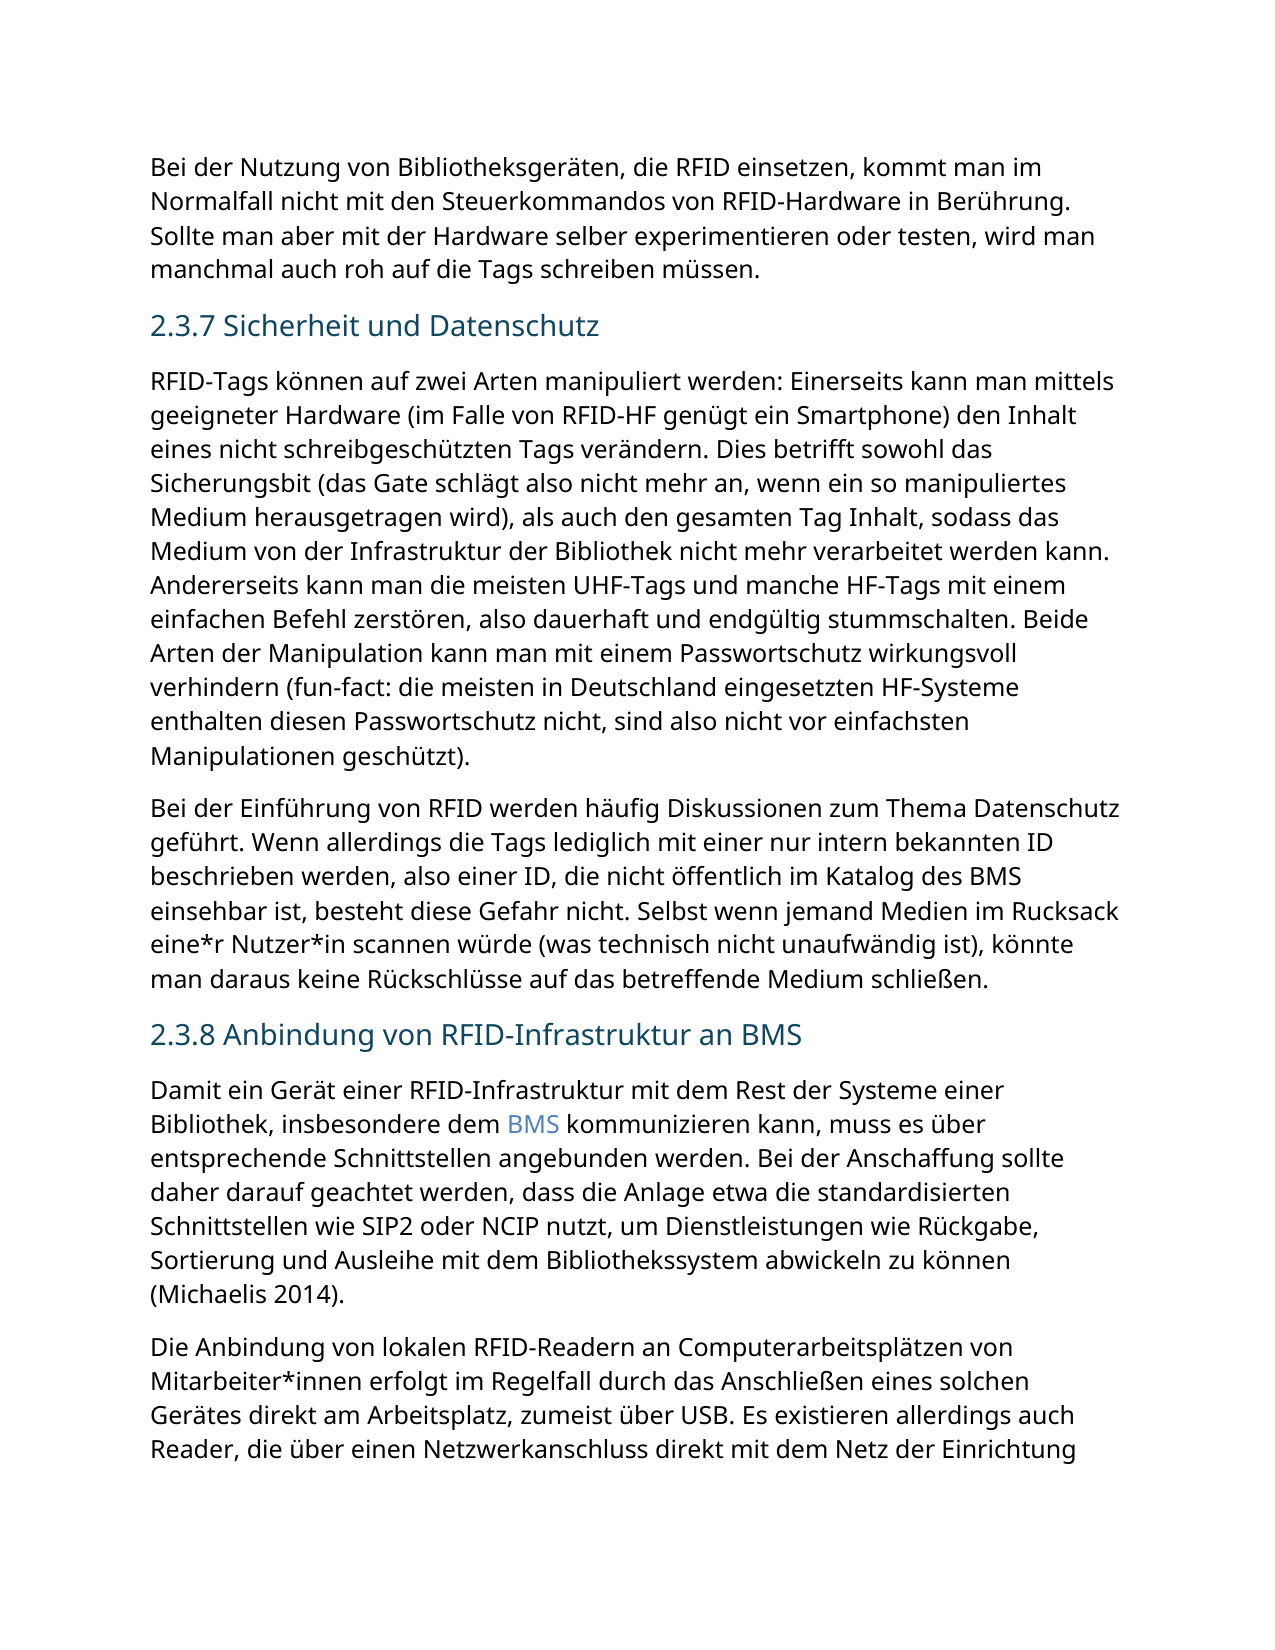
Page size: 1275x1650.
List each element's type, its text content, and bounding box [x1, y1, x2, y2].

subtitle 2.3.8 Anbindung von RFID-Infrastruktur an BMS [150, 1014, 1125, 1054]
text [150, 1330, 1125, 1466]
text RFID-Tags können auf zwei Arten manipuliert werden: Einerseits kann man mittels geeigneter Hardware (im Falle von RFID-HF genügt ein Smartphone) den Inhalt eines nicht schreibgeschützten Tags verändern. Dies betrifft sowohl das Sicherungsbit (das Gate schlägt also nicht mehr an, wenn ein so manipuliertes Medium herausgetragen wird), als auch den gesamten Tag Inhalt, sodass das Medium von der Infrastruktur der Bibliothek nicht mehr verarbeitet werden kann. Andererseits kann man die meisten UHF-Tags und manche HF-Tags mit einem einfachen Befehl zerstören, also dauerhaft und endgültig stummschalten. Beide Arten der Manipulation kann man mit einem Passwortschutz wirkungsvoll verhindern (fun-fact: die meisten in Deutschland eingesetzten HF-Systeme enthalten diesen Passwortschutz nicht, sind also nicht vor einfachsten Manipulationen geschützt). [150, 363, 1125, 772]
text Damit ein Gerät einer RFID-Infrastruktur mit dem Rest der Systeme einer Bibliothek, insbesondere dem BMS kommunizieren kann, muss es über entsprechende Schnittstellen angebunden werden. Bei der Anschaffung sollte daher darauf geachtet werden, dass die Anlage etwa die standardisierten Schnittstellen wie SIP2 oder NCIP nutzt, um Dienstleistungen wie Rückgabe, Sortierung und Ausleihe mit dem Bibliothekssystem abwickeln zu können (Michaelis 2014). [150, 1072, 1125, 1311]
subtitle 2.3.7 Sicherheit und Datenschutz [150, 305, 1125, 345]
text Bei der Nutzung von Bibliotheksgeräten, die RFID einsetzen, kommt man im Normalfall nicht mit den Steuerkommandos von RFID-Hardware in Berührung. Sollte man aber mit der Hardware selber experimentieren oder testen, wird man manchmal auch roh auf die Tags schreiben müssen. [150, 150, 1125, 286]
text Bei der Einführung von RFID werden häufig Diskussionen zum Thema Datenschutz geführt. Wenn allerdings die Tags lediglich mit einer nur intern bekannten ID beschrieben werden, also einer ID, die nicht öffentlich im Katalog des BMS einsehbar ist, besteht diese Gefahr nicht. Selbst wenn jemand Medien im Rucksack eine*r Nutzer*in scannen würde (was technisch nicht unaufwändig ist), könnte man daraus keine Rückschlüsse auf das betreffende Medium schließen. [150, 791, 1125, 995]
